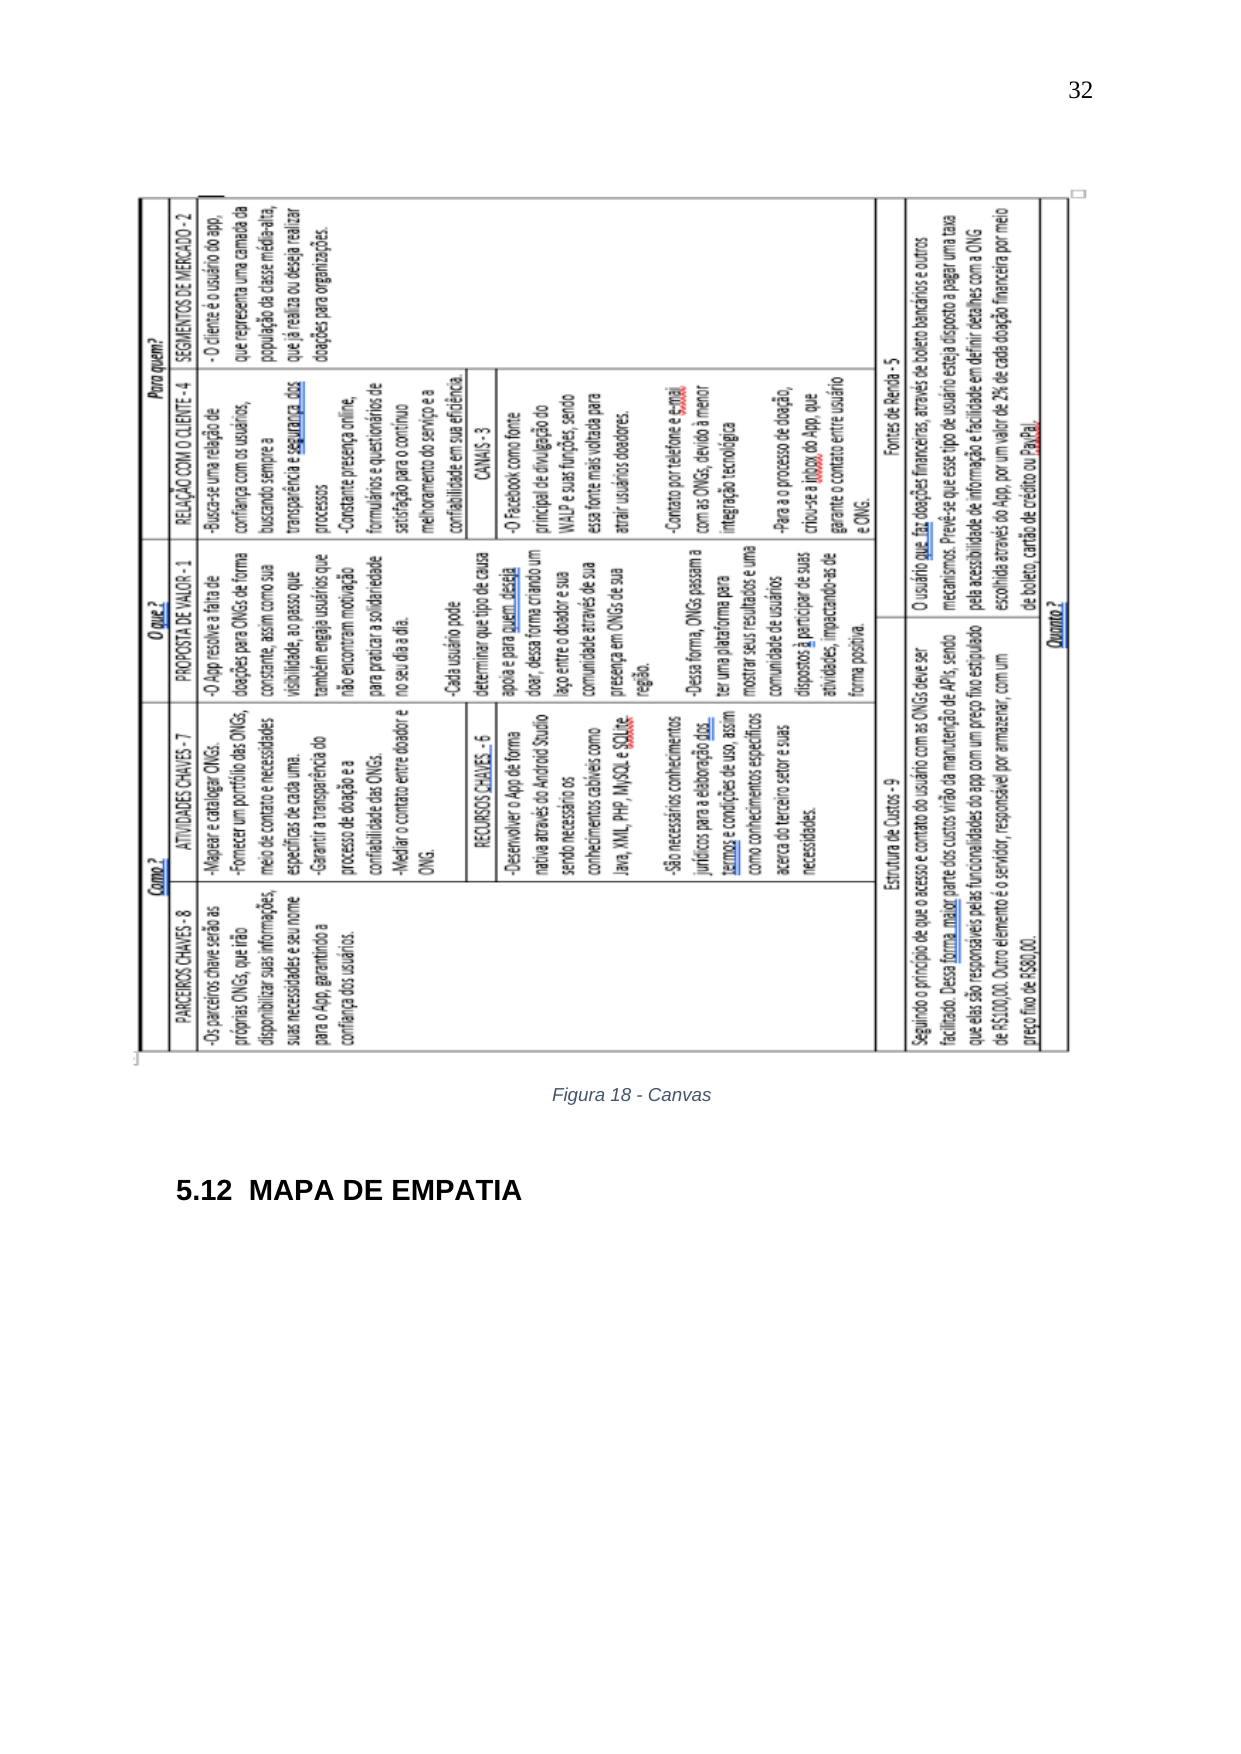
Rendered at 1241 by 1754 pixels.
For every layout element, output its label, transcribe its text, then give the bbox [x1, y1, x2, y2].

picture [133, 167, 1096, 1078]
text Figura 18 - Canvas [478, 1084, 1172, 1106]
subtitle 5.12 MAPA DE EMPATIA [176, 1172, 1172, 1206]
